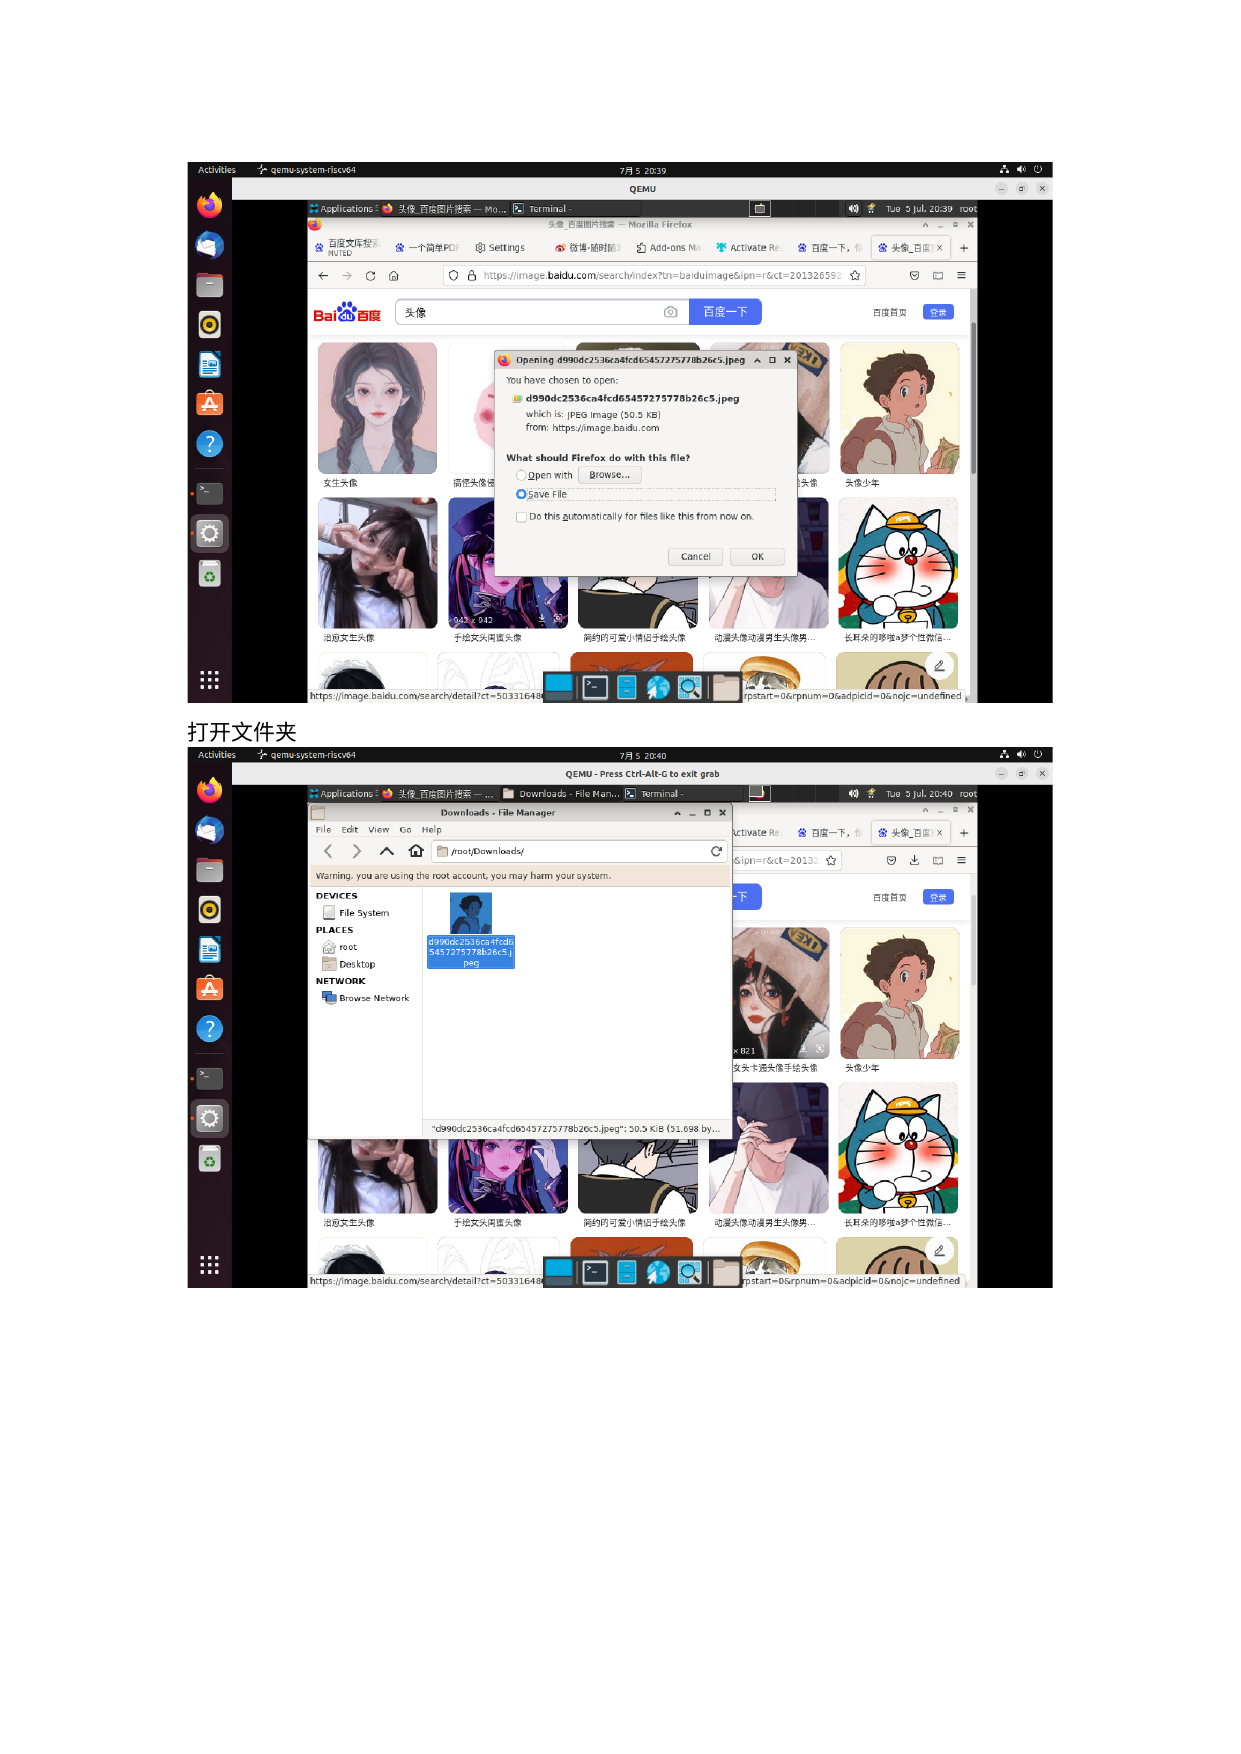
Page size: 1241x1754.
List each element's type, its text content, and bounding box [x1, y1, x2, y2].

picture [187, 162, 1053, 703]
text 打开文件夹 [187, 714, 1053, 747]
picture [187, 747, 1053, 1288]
